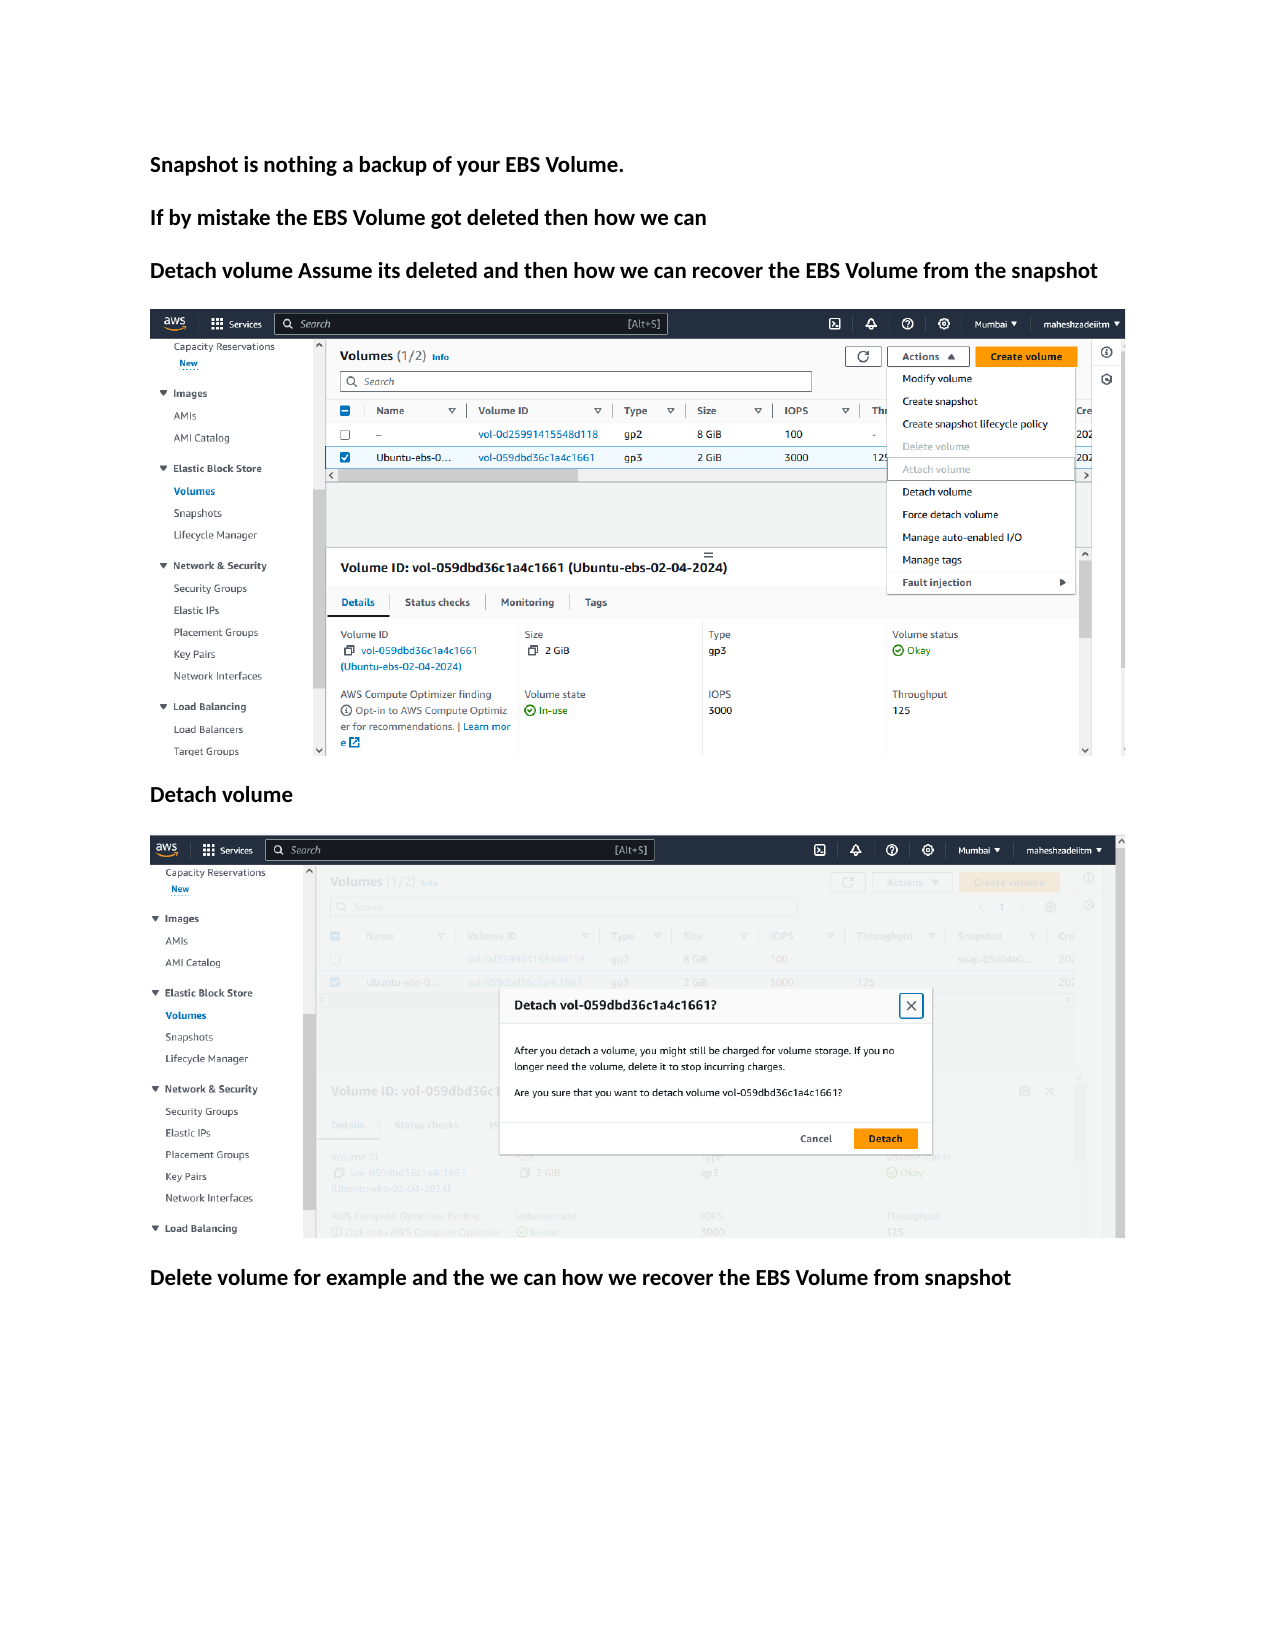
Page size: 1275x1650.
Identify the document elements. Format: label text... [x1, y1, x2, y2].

text Delete volume for example and the we can how we recover the EBS Volume from snapshot [150, 1263, 1125, 1291]
text Detach volume Assume its deleted and then how we can recover the EBS Volume from the snapshot [150, 256, 1125, 284]
picture [150, 309, 1125, 756]
text Snapshot is nothing a backup of your EBS Volume. [150, 150, 1125, 178]
picture [150, 833, 1125, 1238]
text Detach volume [150, 780, 1125, 808]
text If by mistake the EBS Volume got deleted then how we can [150, 203, 1125, 231]
